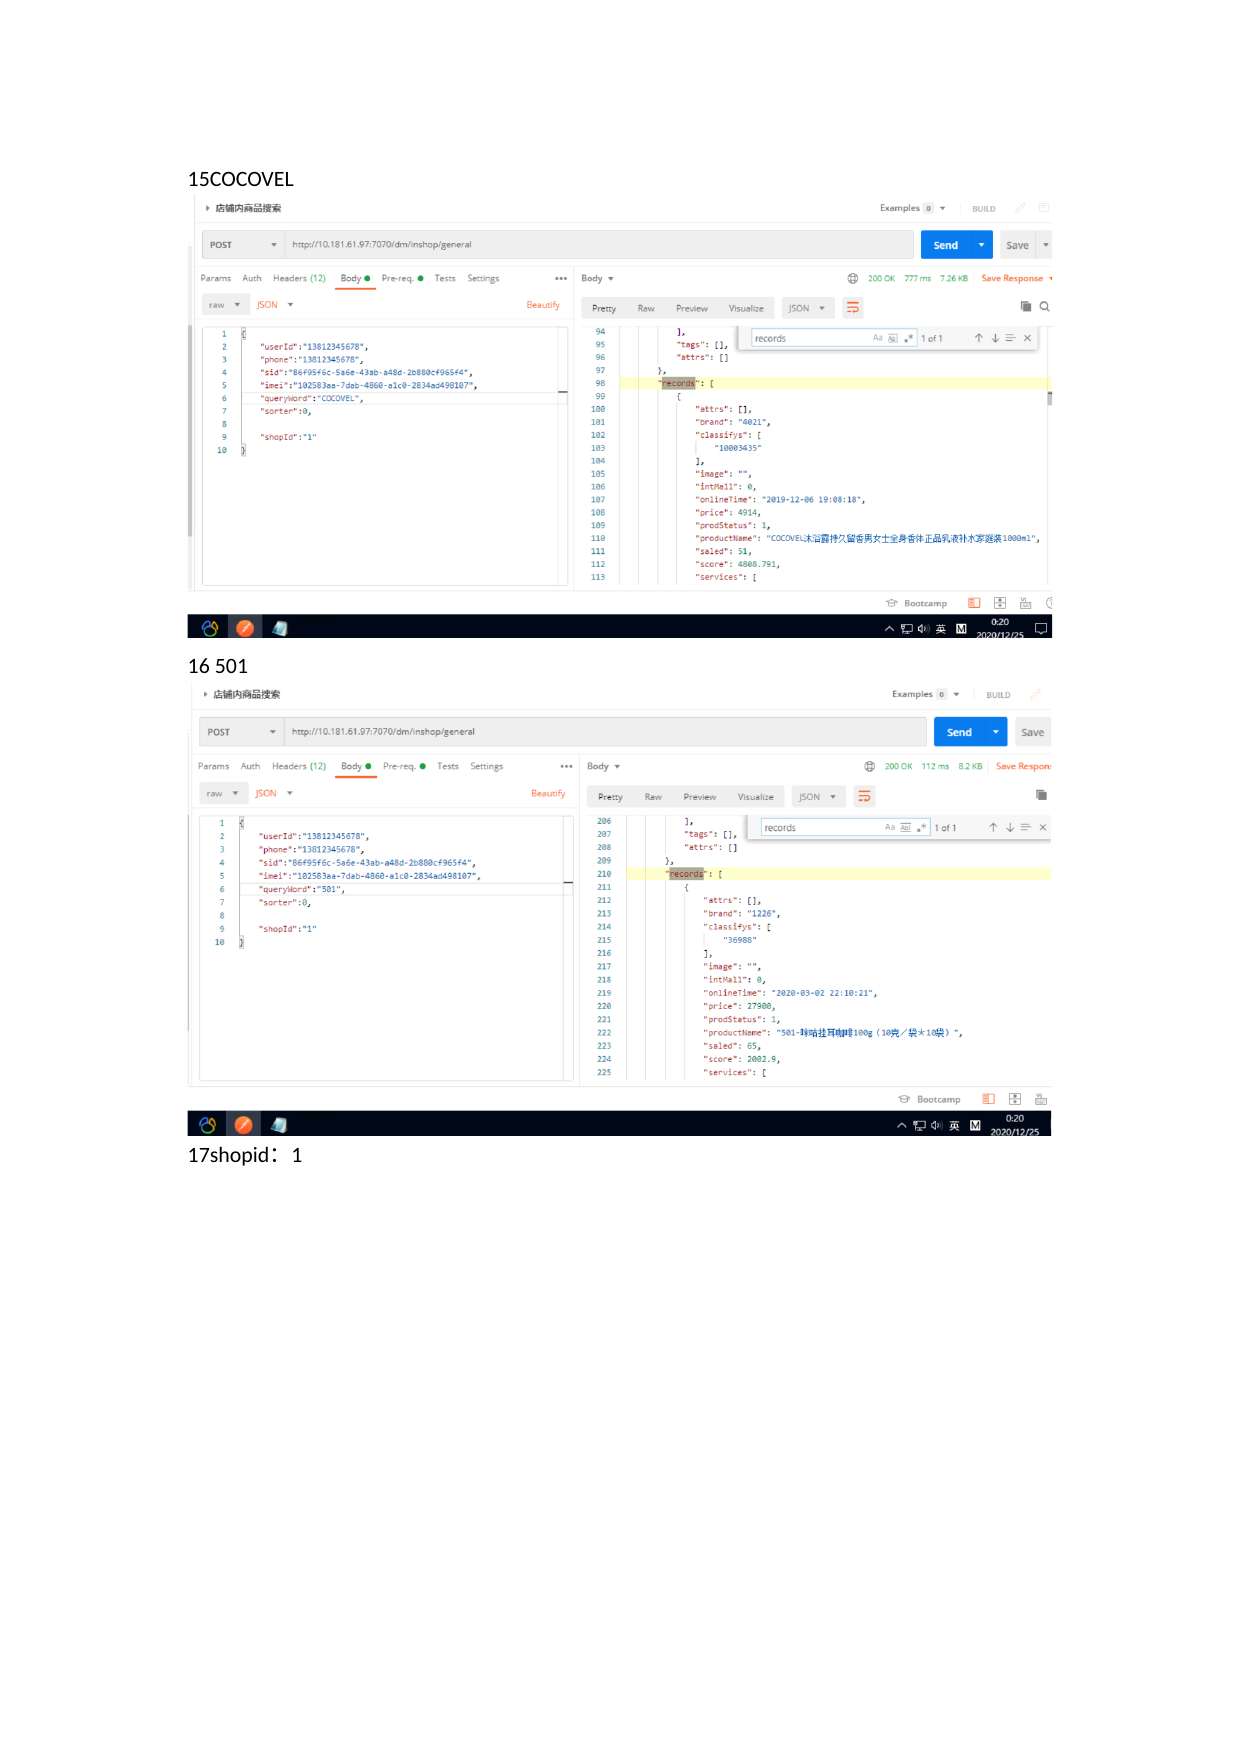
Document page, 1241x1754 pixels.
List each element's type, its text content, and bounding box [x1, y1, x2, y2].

text 17shopid：1 [187, 1137, 1053, 1169]
picture [187, 682, 1052, 1136]
picture [187, 194, 1053, 638]
text 15COCOVEL [187, 162, 1053, 194]
text 16 501 [187, 649, 1053, 682]
